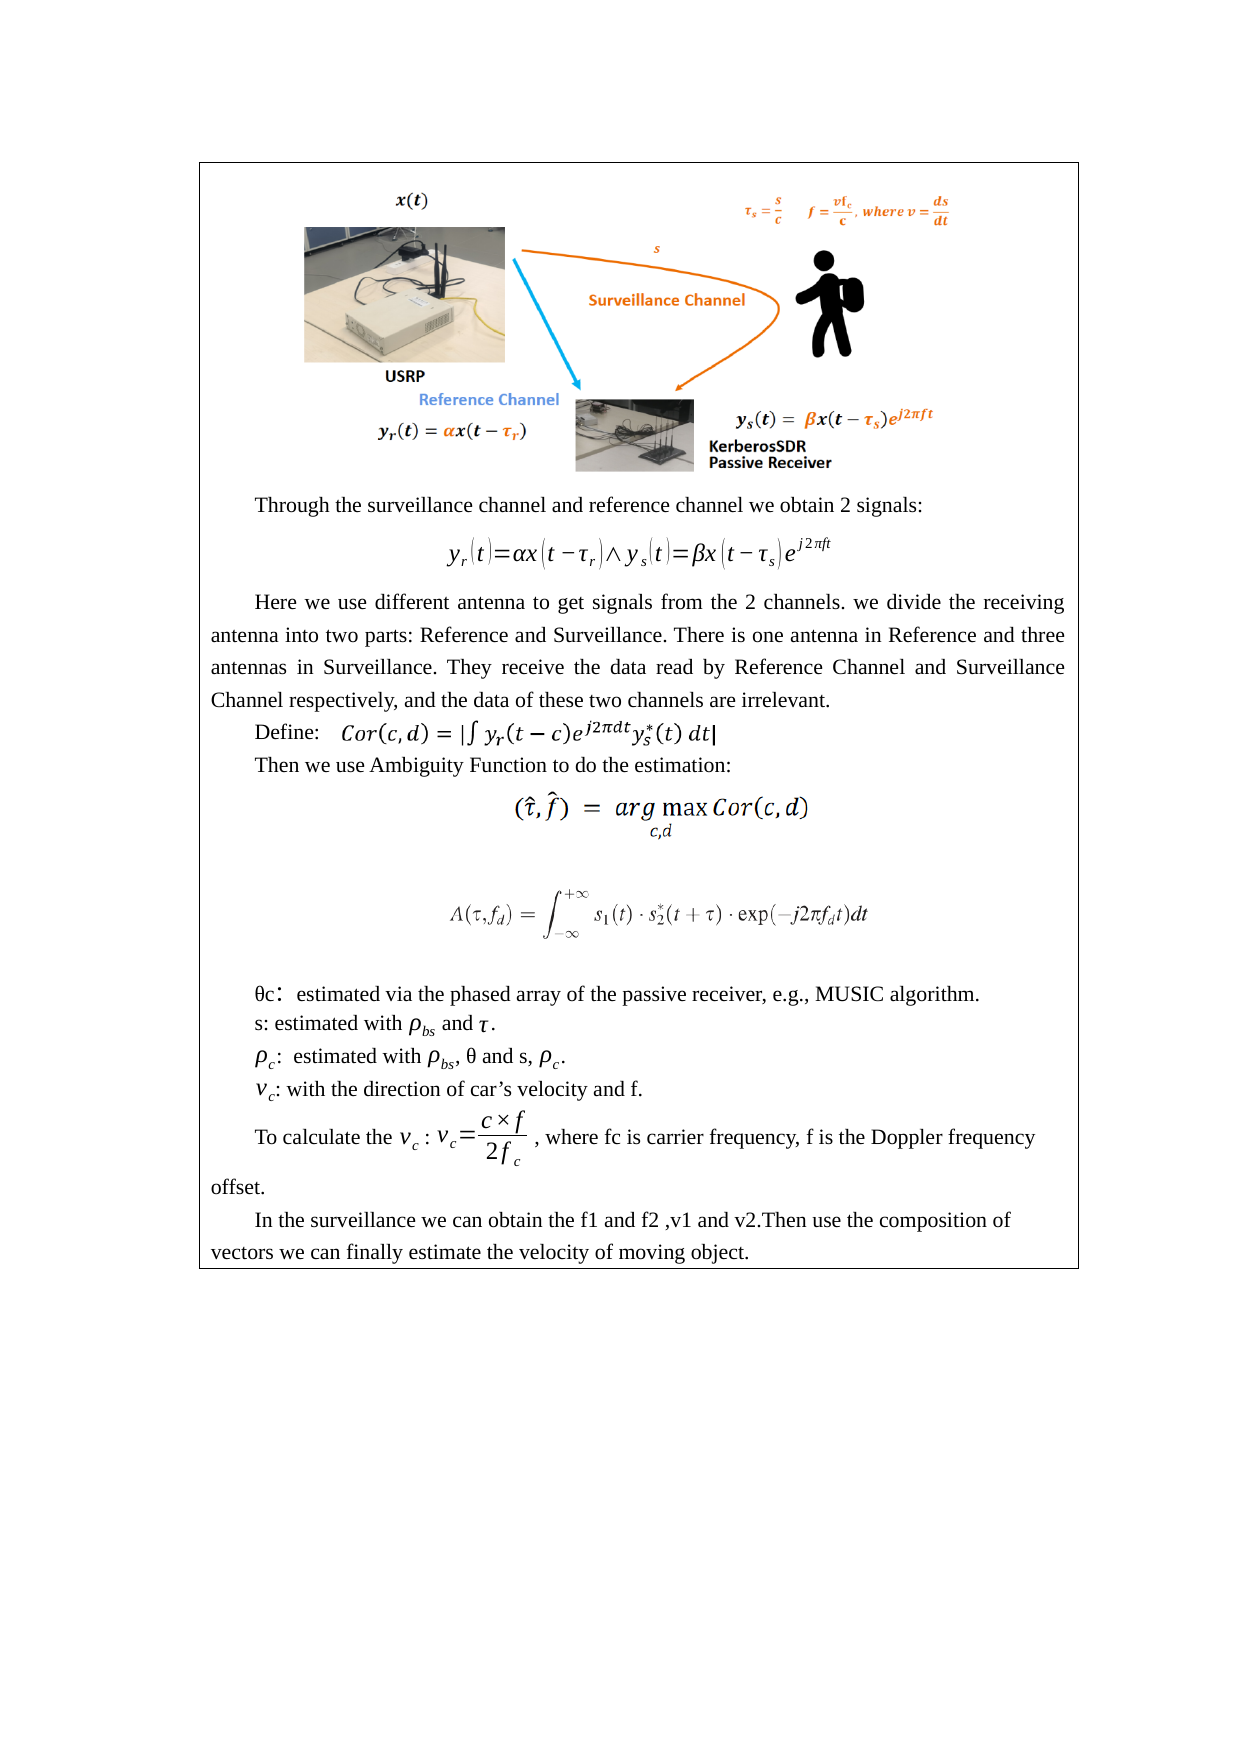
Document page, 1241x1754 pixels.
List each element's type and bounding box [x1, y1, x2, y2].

picture [294, 163, 984, 474]
picture [501, 780, 820, 848]
table_cell [200, 163, 1078, 1268]
picture [437, 878, 884, 947]
